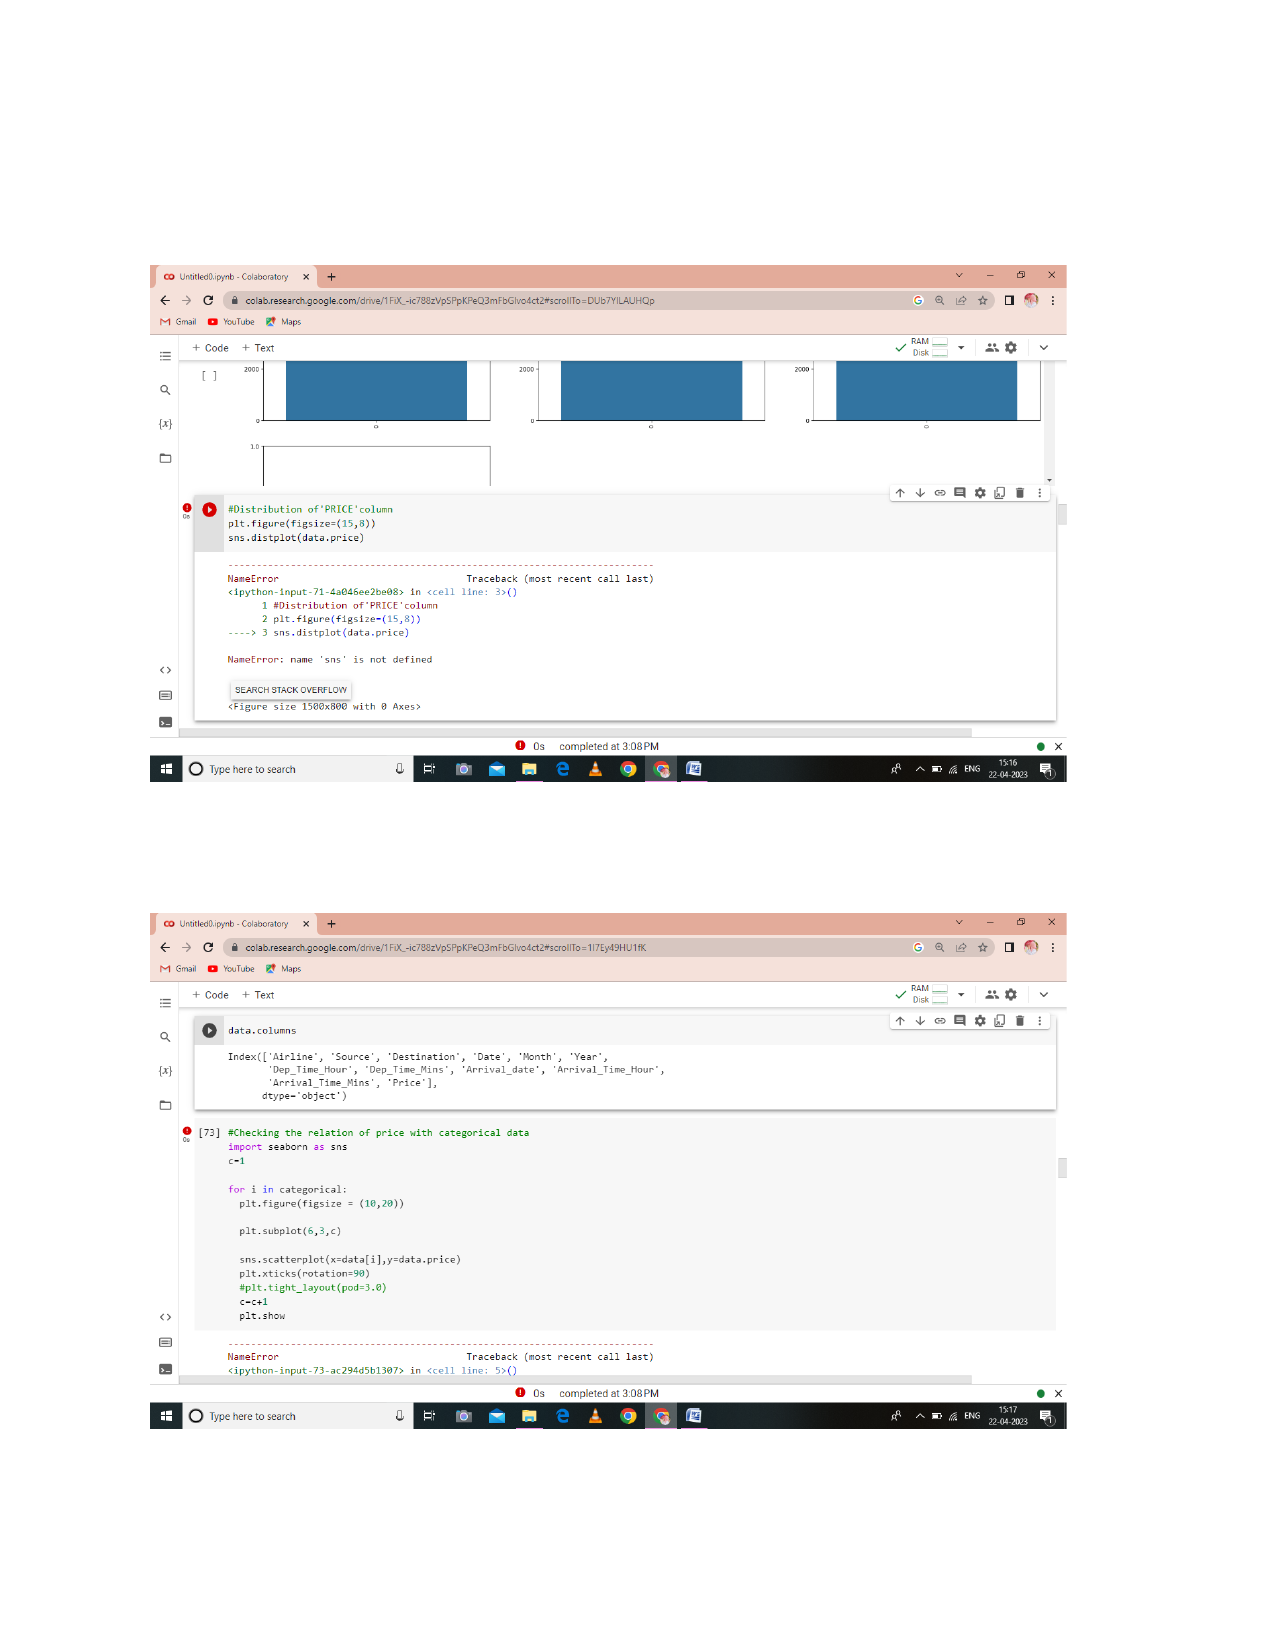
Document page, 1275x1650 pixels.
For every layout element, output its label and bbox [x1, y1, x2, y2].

picture [150, 913, 1067, 1429]
picture [150, 265, 1067, 782]
